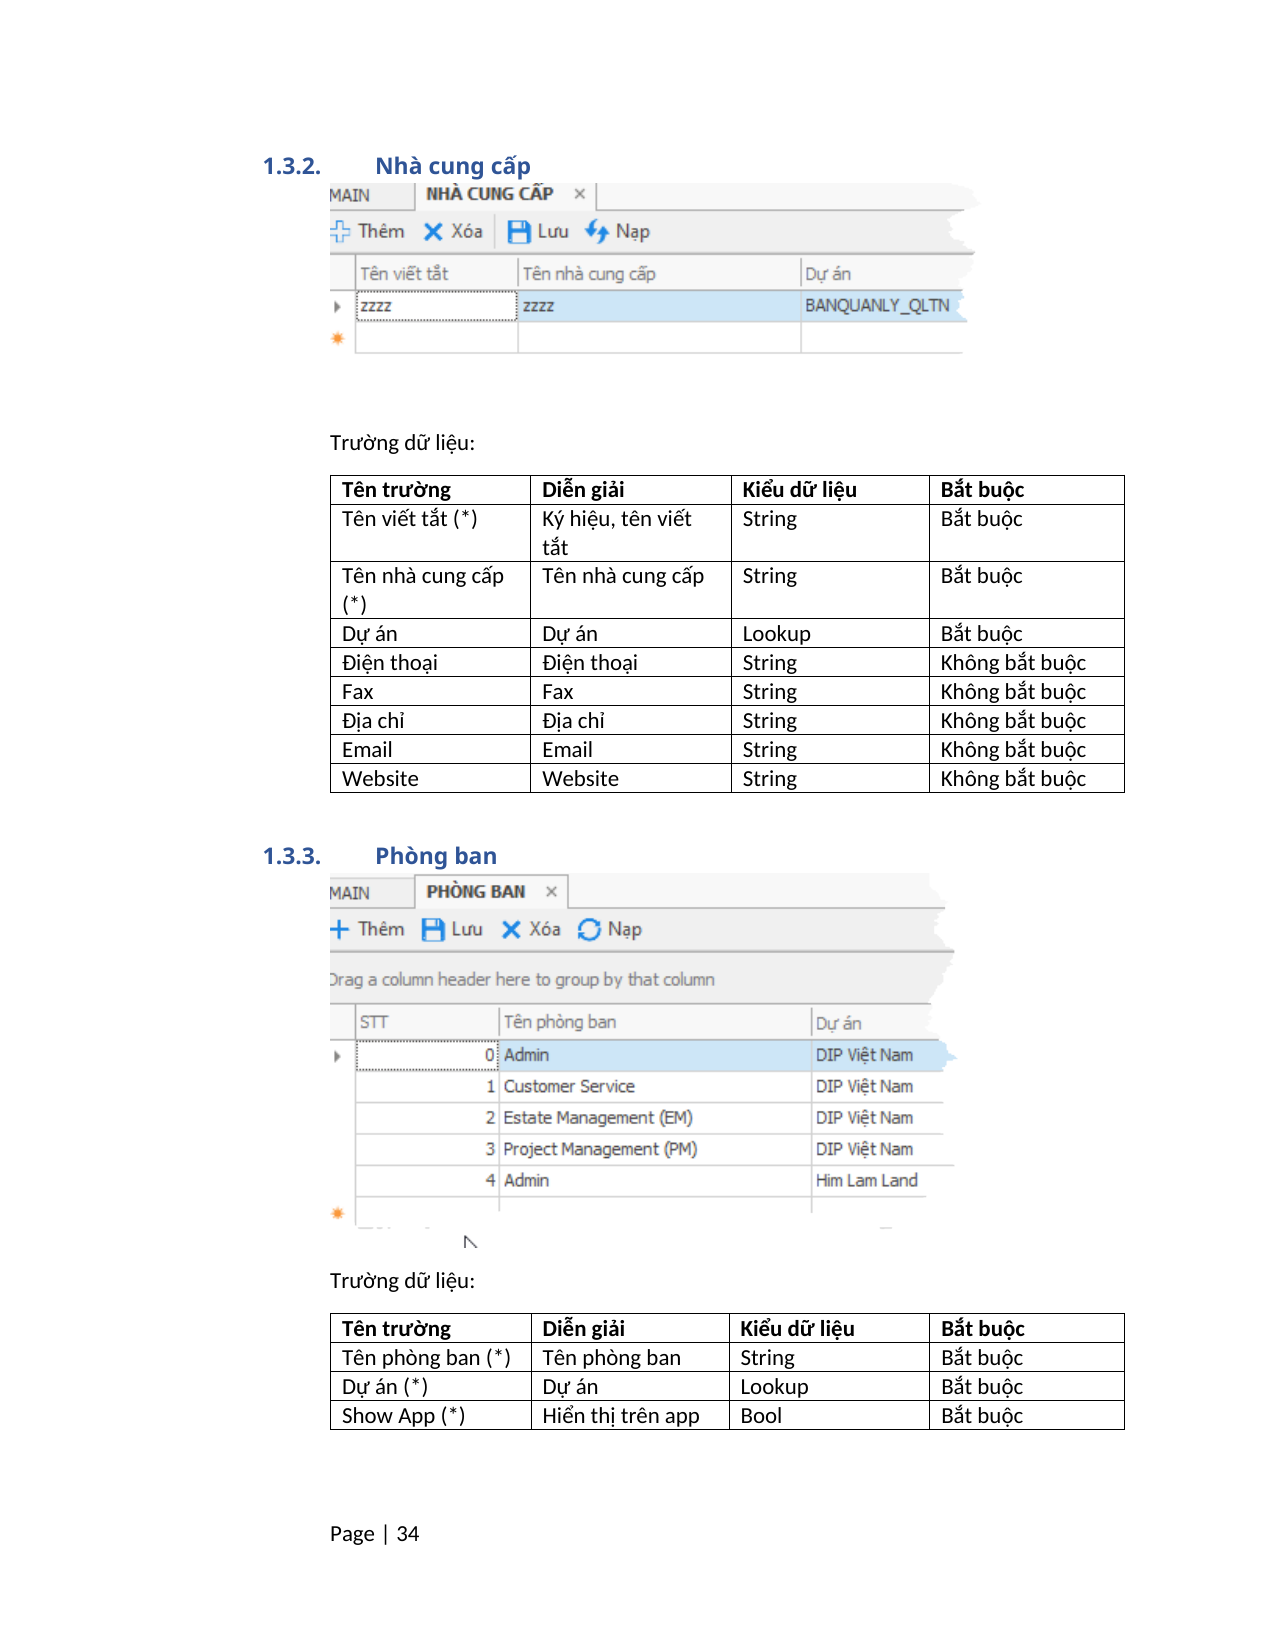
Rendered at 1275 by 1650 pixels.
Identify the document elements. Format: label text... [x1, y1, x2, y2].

table_cell Dự án [331, 619, 530, 647]
table_cell Hiển thị trên app [532, 1401, 729, 1429]
table_cell String [730, 1343, 929, 1371]
table_cell Tên phòng ban [532, 1343, 729, 1371]
table_cell String [732, 706, 929, 734]
table_cell Website [331, 764, 530, 792]
table_cell Bắt buộc [930, 1343, 1124, 1371]
table_header Diễn giải [532, 1314, 729, 1342]
table_header Kiểu dữ liệu [730, 1314, 929, 1342]
table_cell Dự án [531, 619, 731, 647]
table_cell Dự án (*) [331, 1372, 531, 1400]
table_cell Email [331, 735, 530, 763]
table_cell String [732, 562, 929, 618]
table_cell Địa chỉ [531, 706, 731, 734]
table_cell Bắt buộc [930, 1401, 1124, 1429]
table_cell Không bắt buộc [930, 648, 1124, 676]
table_cell Bắt buộc [930, 505, 1124, 561]
table_cell String [732, 764, 929, 792]
table_header Tên trường [331, 476, 530, 503]
table_cell Không bắt buộc [930, 735, 1124, 763]
table_cell Fax [531, 677, 731, 705]
table_cell Không bắt buộc [930, 677, 1124, 705]
table_cell Lookup [730, 1372, 929, 1400]
table_cell Email [531, 735, 731, 763]
table_cell String [732, 505, 929, 561]
table_cell Ký hiệu, tên viết tắt [531, 505, 731, 561]
table_cell Không bắt buộc [930, 706, 1124, 734]
table_header Kiểu dữ liệu [732, 476, 929, 503]
table_cell String [732, 735, 929, 763]
text Trường dữ liệu: [330, 428, 1125, 456]
table_cell Bắt buộc [930, 1372, 1124, 1400]
table_cell Không bắt buộc [930, 764, 1124, 792]
table_cell Tên nhà cung cấp (*) [331, 562, 530, 618]
table_cell Bắt buộc [930, 619, 1124, 647]
subtitle Nhà cung cấp [262, 150, 1125, 181]
picture [330, 183, 996, 409]
table_cell Địa chỉ [331, 706, 530, 734]
table_cell Bool [730, 1401, 929, 1429]
table_cell String [732, 677, 929, 705]
table_cell Tên phòng ban (*) [331, 1343, 531, 1371]
table_header Tên trường [331, 1314, 531, 1342]
table_cell Điện thoại [531, 648, 731, 676]
table_cell Fax [331, 677, 530, 705]
table_header Diễn giải [531, 476, 731, 503]
picture [330, 873, 969, 1248]
subtitle Phòng ban [262, 840, 1125, 871]
table_cell Show App (*) [331, 1401, 531, 1429]
table_cell Lookup [732, 619, 929, 647]
table_cell Tên viết tắt (*) [331, 505, 530, 561]
text Trường dữ liệu: [330, 1266, 1125, 1294]
table_cell Dự án [532, 1372, 729, 1400]
table_cell Tên nhà cung cấp [531, 562, 731, 618]
table_header Bắt buộc [930, 476, 1124, 503]
table_cell Bắt buộc [930, 562, 1124, 618]
table_header Bắt buộc [930, 1314, 1124, 1342]
table_cell Website [531, 764, 731, 792]
table_cell Điện thoại [331, 648, 530, 676]
table_cell String [732, 648, 929, 676]
